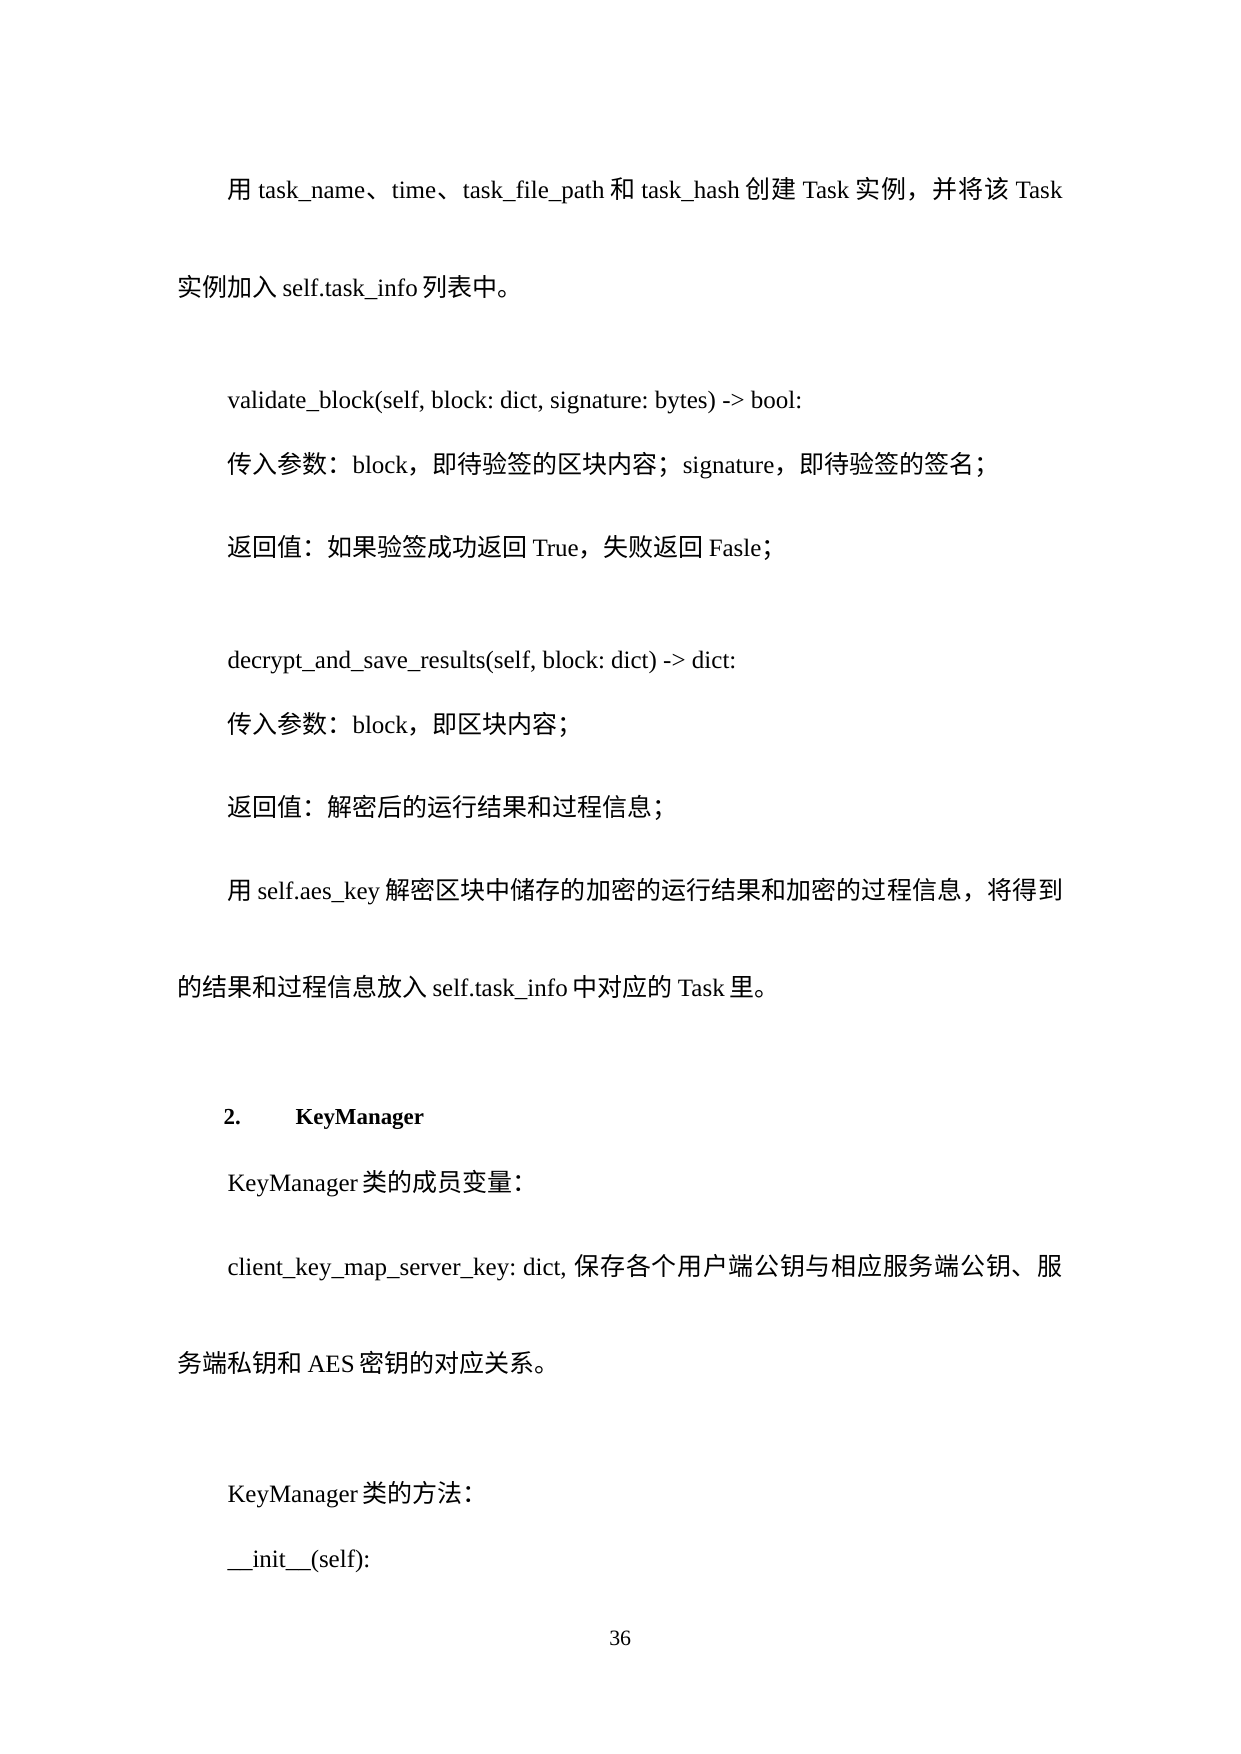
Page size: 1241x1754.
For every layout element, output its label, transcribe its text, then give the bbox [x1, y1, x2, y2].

text 用self.aes_key解密区块中储存的加密的运行结果和加密的过程信息，将得到的结果和过程信息放入self.task_info中对应的Task里。 [177, 856, 1063, 1018]
text KeyManager类的方法： [177, 1459, 1063, 1524]
text KeyManager类的成员变量： [177, 1148, 1063, 1213]
text 传入参数：block，即待验签的区块内容；signature，即待验签的签名； [177, 430, 1063, 495]
subtitle KeyManager [177, 1100, 1063, 1132]
text 返回值：解密后的运行结果和过程信息； [177, 773, 1063, 838]
text decrypt_and_save_results(self, block: dict) -> dict: [177, 643, 1063, 675]
text 用task_name、time、task_file_path和task_hash创建Task实例，并将该Task实例加入self.task_info列表中。 [177, 155, 1063, 318]
text 返回值：如果验签成功返回True，失败返回Fasle； [177, 513, 1063, 578]
text client_key_map_server_key: dict, 保存各个用户端公钥与相应服务端公钥、服务端私钥和AES密钥的对应关系。 [177, 1232, 1063, 1394]
text 传入参数：block，即区块内容； [177, 690, 1063, 755]
text validate_block(self, block: dict, signature: bytes) -> bool: [177, 383, 1063, 415]
text __init__(self): [177, 1542, 1063, 1575]
